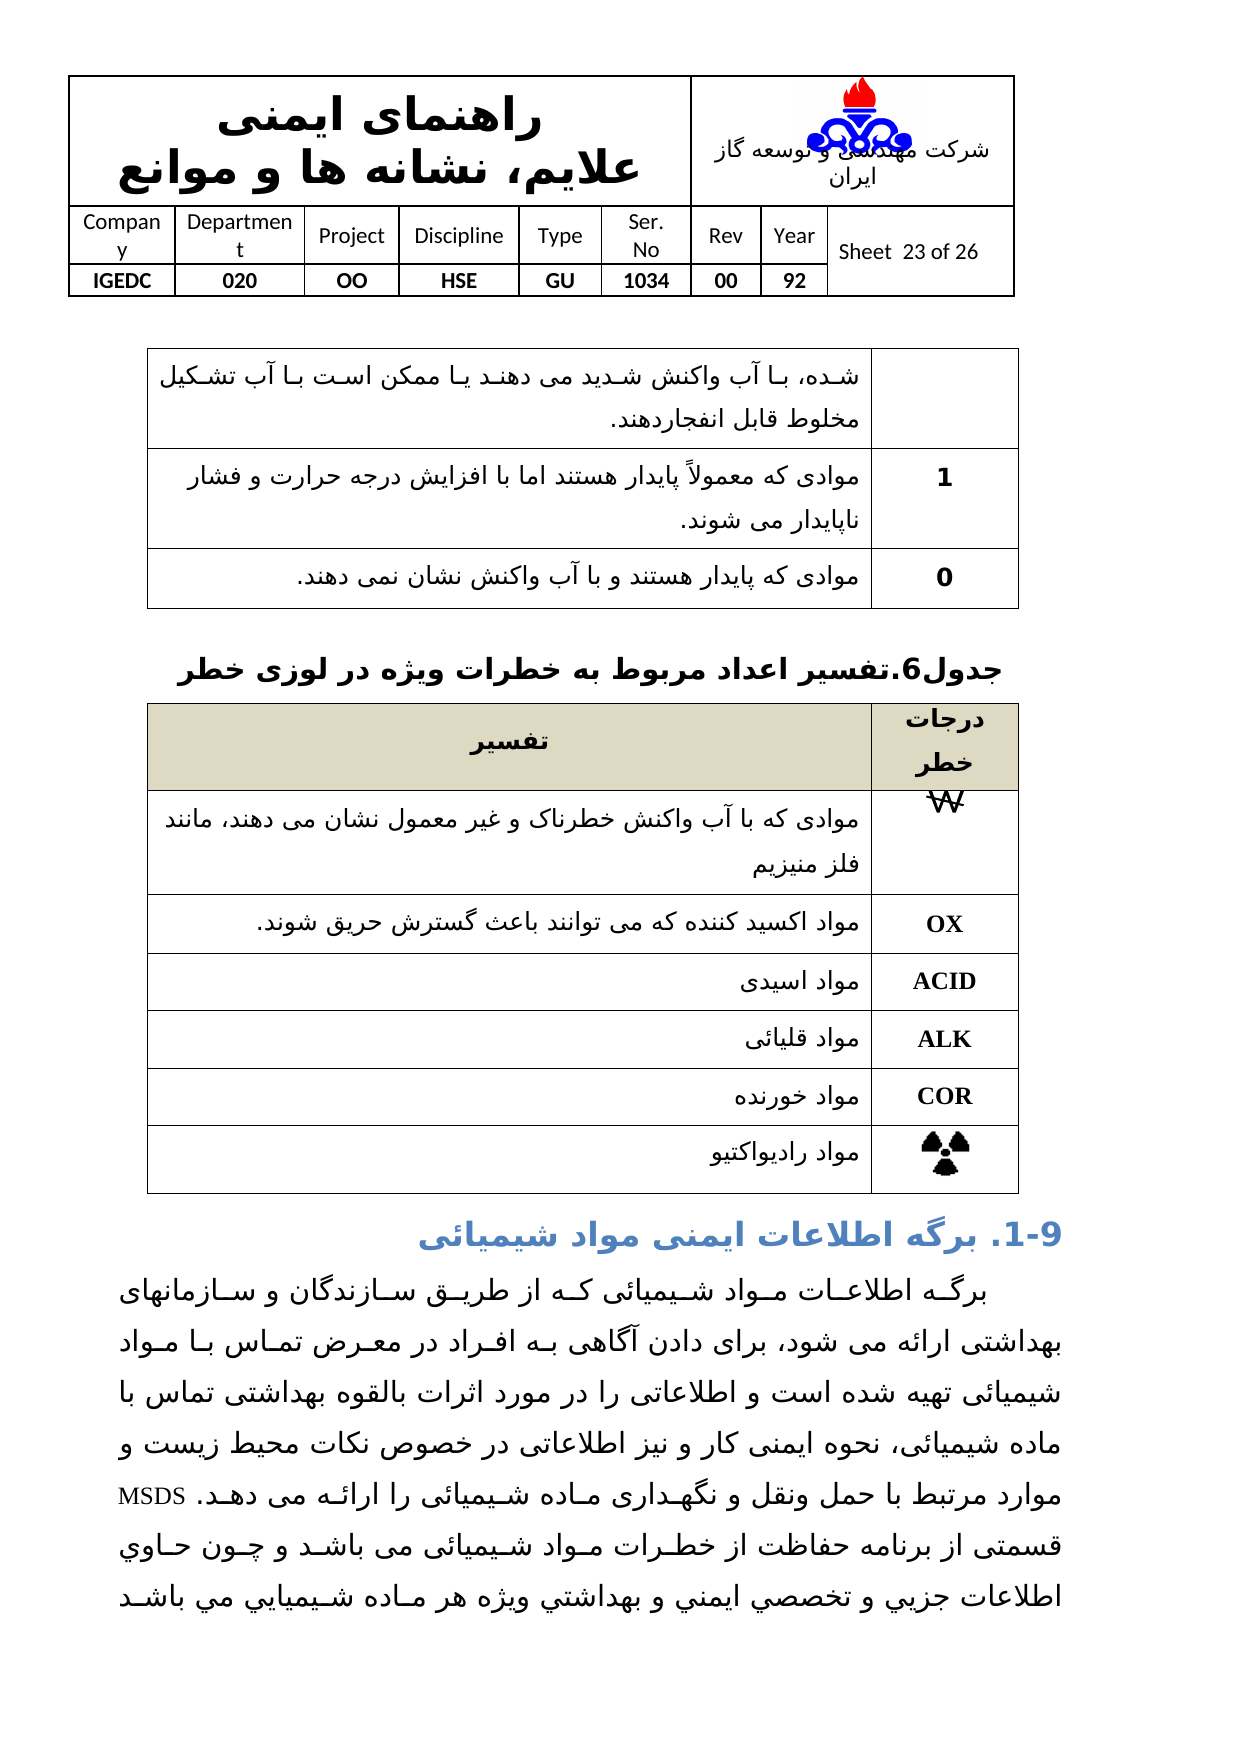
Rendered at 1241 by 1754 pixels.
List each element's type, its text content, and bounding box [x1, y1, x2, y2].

table_cell موادی که با آب واکنش خطرناک و غیر معمول نشان می دهند، مانند فلز منیزیم [148, 791, 871, 894]
picture [796, 77, 926, 155]
table_cell موادی که با افزایش درجه حرارت و فشار دچار تغییر شیمیائی شدید شده، با آب واکنش شدید می دهند یا ممکن است با آب تشکیل مخلوط قابل انفجاردهند. [148, 349, 871, 448]
table_cell 0 [872, 549, 1018, 608]
table_cell موادی که پایدار هستند و با آب واکنش نشان نمی دهند. [148, 549, 871, 608]
table_cell مواد خورنده [148, 1069, 871, 1124]
table_cell مواد رادیواکتیو [148, 1126, 871, 1193]
picture [910, 1125, 981, 1181]
table_cell موادی که معمولاً پایدار هستند اما با افزایش درجه حرارت و فشار ناپایدار می شوند. [148, 449, 871, 548]
table_cell 1 [872, 449, 1018, 548]
table_cell OX [872, 895, 1018, 953]
subtitle 1-9. برگه اطلاعات ایمنی مواد شیمیائی [118, 1215, 1063, 1254]
text جدول6.تفسیر اعداد مربوط به خطرات ویژه در لوزی خطر [118, 652, 1063, 686]
table_cell COR [872, 1069, 1018, 1124]
table_cell مواد قلیائی [148, 1011, 871, 1068]
table_cell ALK [872, 1011, 1018, 1068]
table_header درجات خطر [872, 704, 1018, 790]
table_cell 2 [872, 349, 1018, 448]
table_cell مواد اکسید کننده که می توانند باعث گسترش حریق شوند. [148, 895, 871, 953]
table_cell [872, 791, 1018, 894]
table_cell [872, 1126, 1018, 1193]
table_cell ACID [872, 954, 1018, 1010]
table_cell مواد اسیدی [148, 954, 871, 1010]
table_header تفسیر [148, 704, 871, 790]
